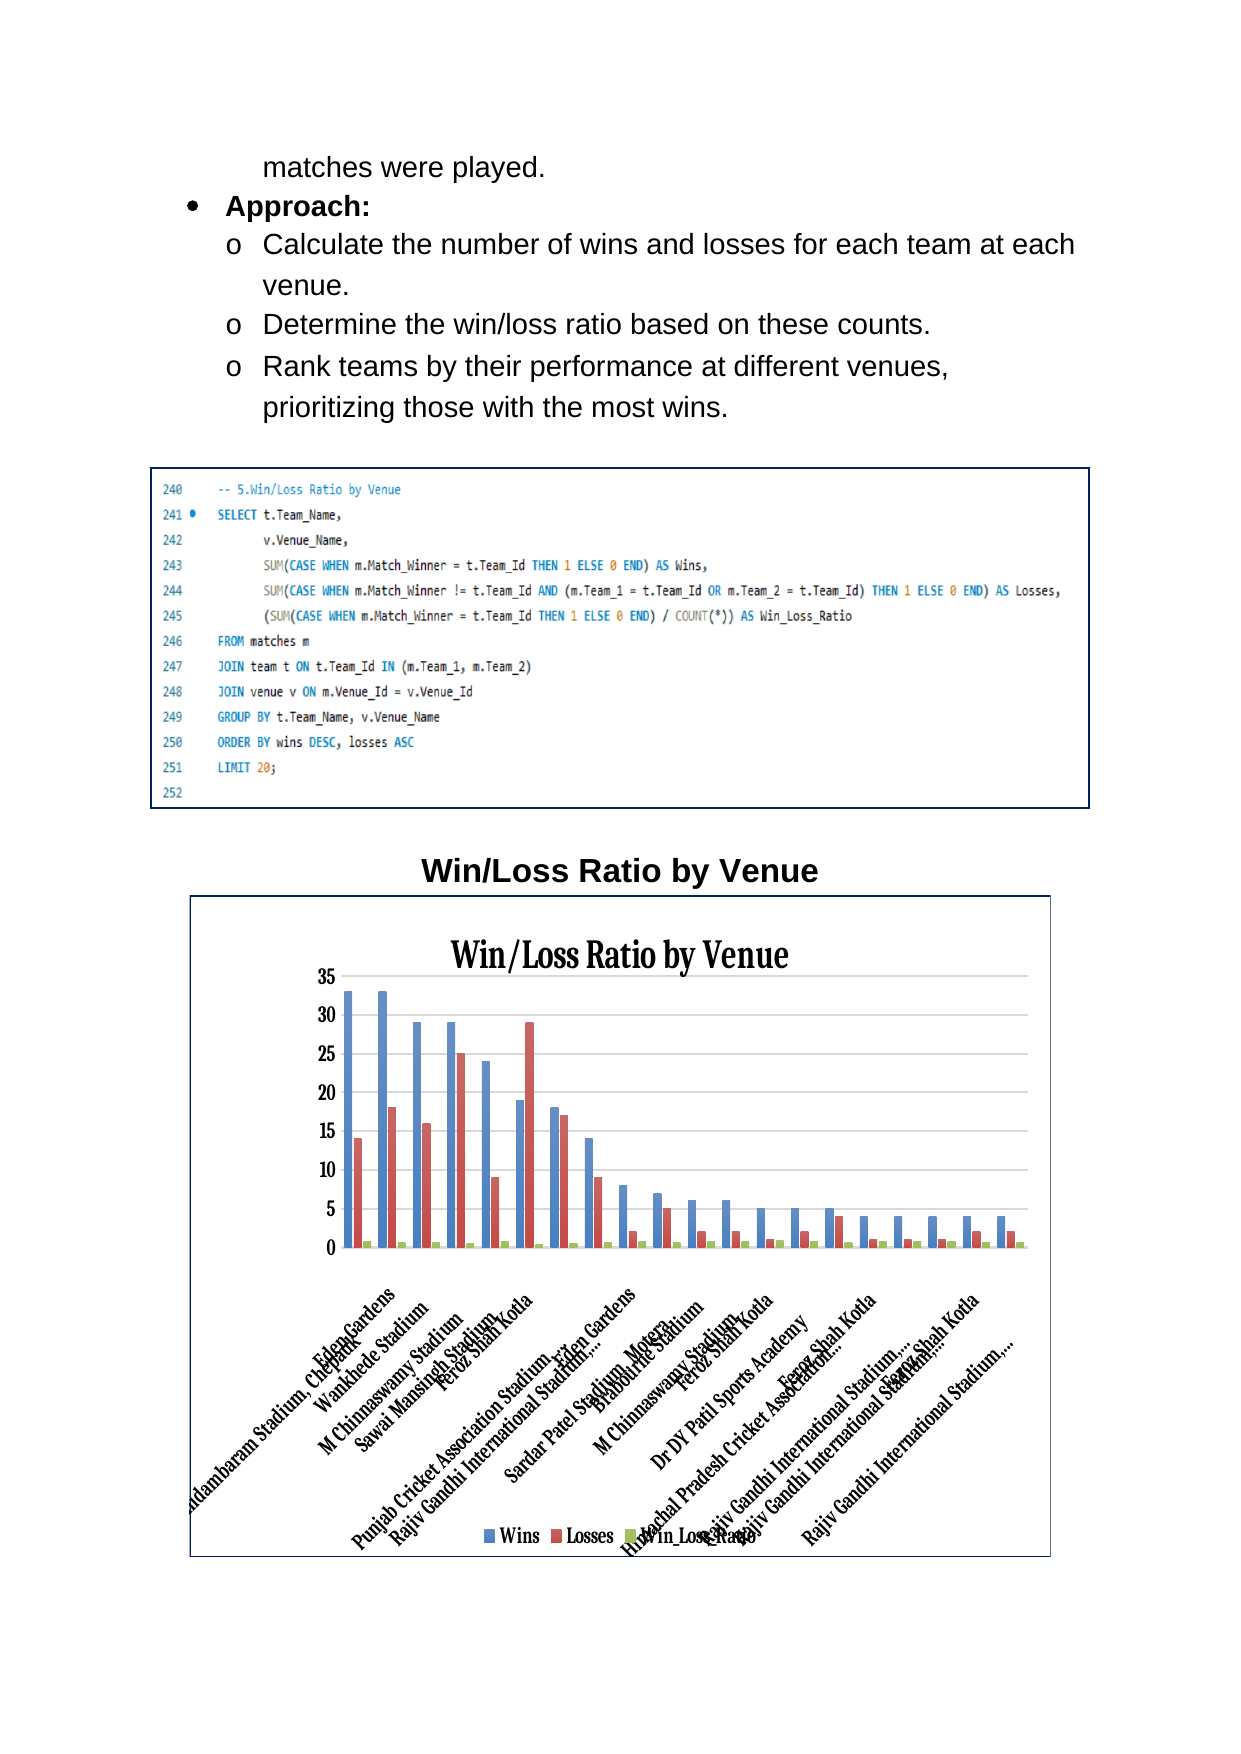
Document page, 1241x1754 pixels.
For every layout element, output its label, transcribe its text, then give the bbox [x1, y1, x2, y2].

list Rank teams by their performance at different venues, prioritizing those with the most wins. [225, 348, 1090, 423]
text Win/Loss Ratio by Venue [150, 851, 1090, 890]
picture [152, 469, 1088, 807]
list Approach: [187, 188, 1090, 222]
list Calculate the number of wins and losses for each team at each venue. [225, 227, 1090, 302]
list Determine the win/loss ratio based on these counts. [225, 307, 1090, 343]
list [225, 150, 1090, 183]
